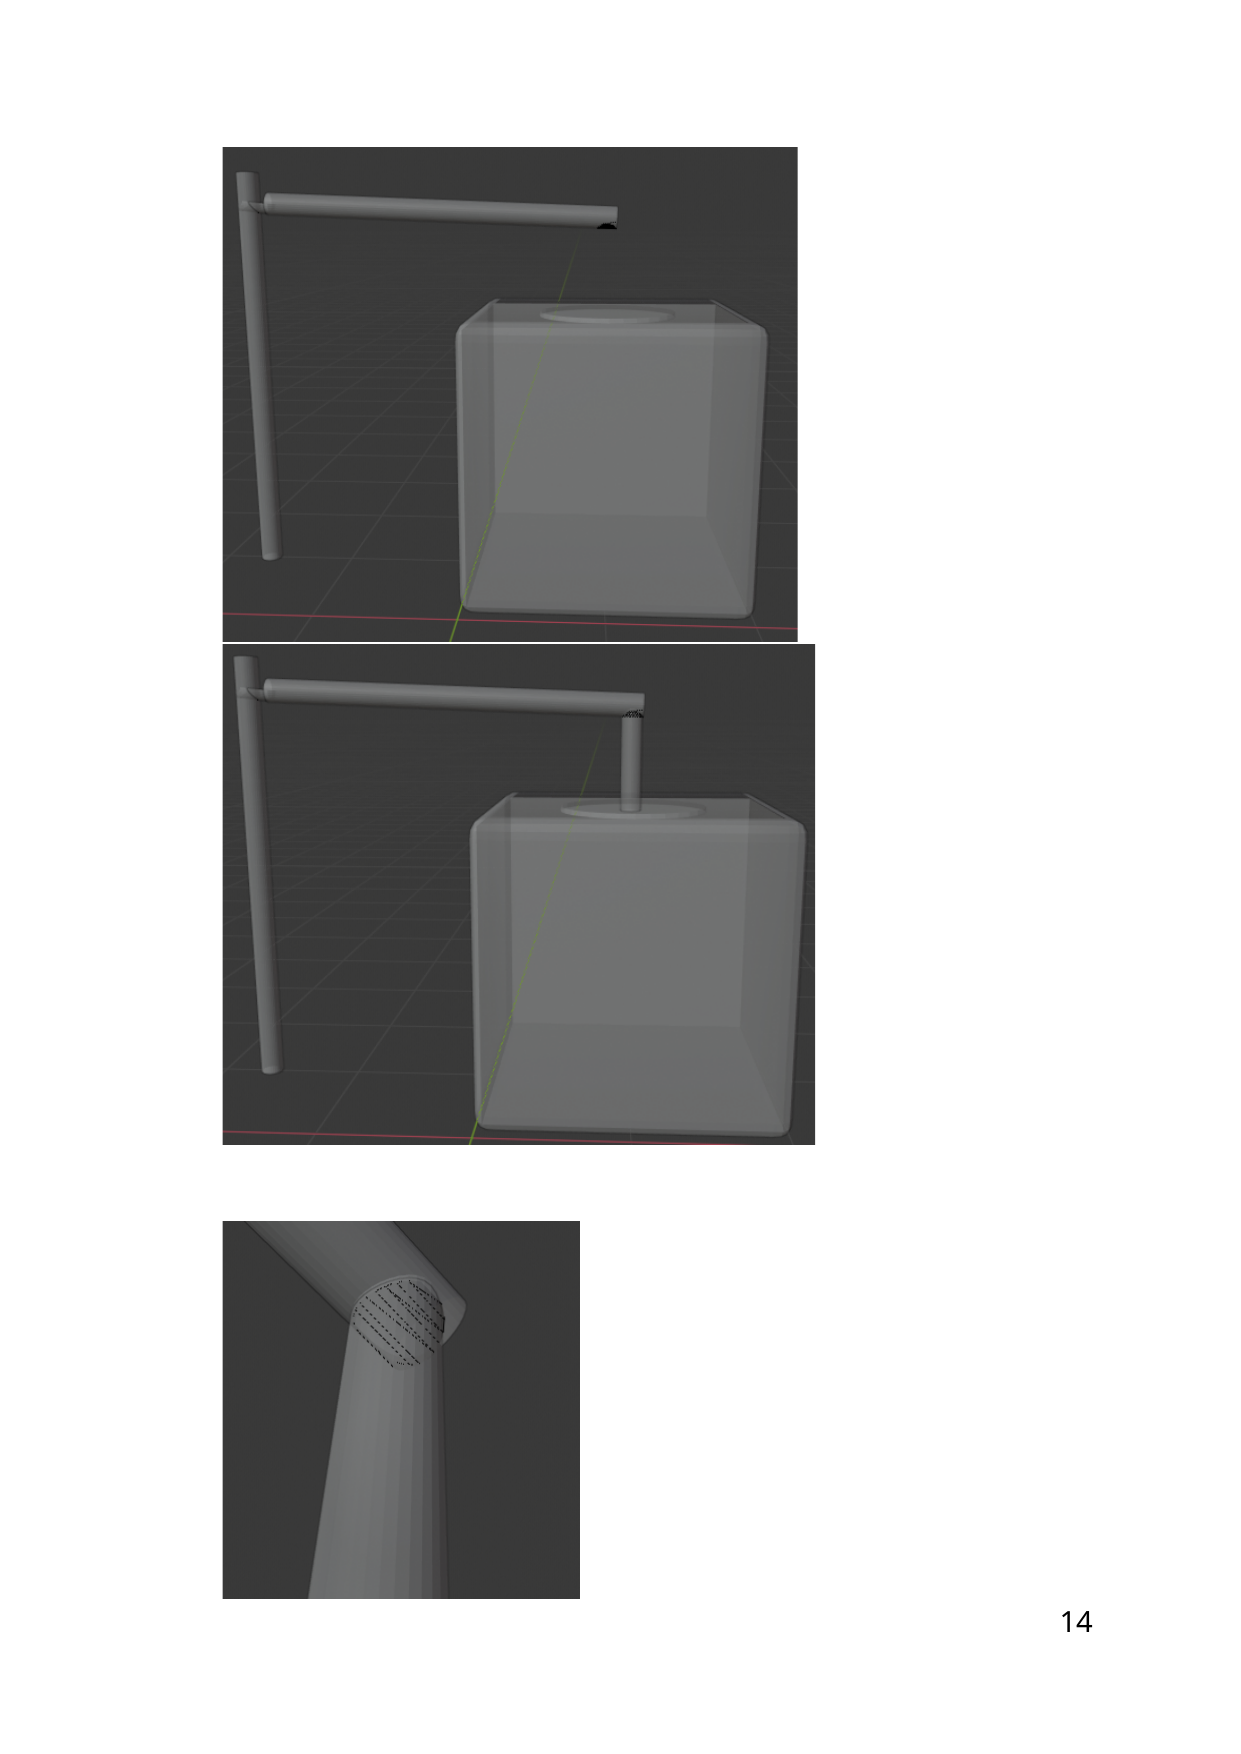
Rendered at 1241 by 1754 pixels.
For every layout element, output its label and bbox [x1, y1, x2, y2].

picture [222, 147, 798, 642]
picture [222, 644, 816, 1145]
picture [222, 1221, 580, 1599]
